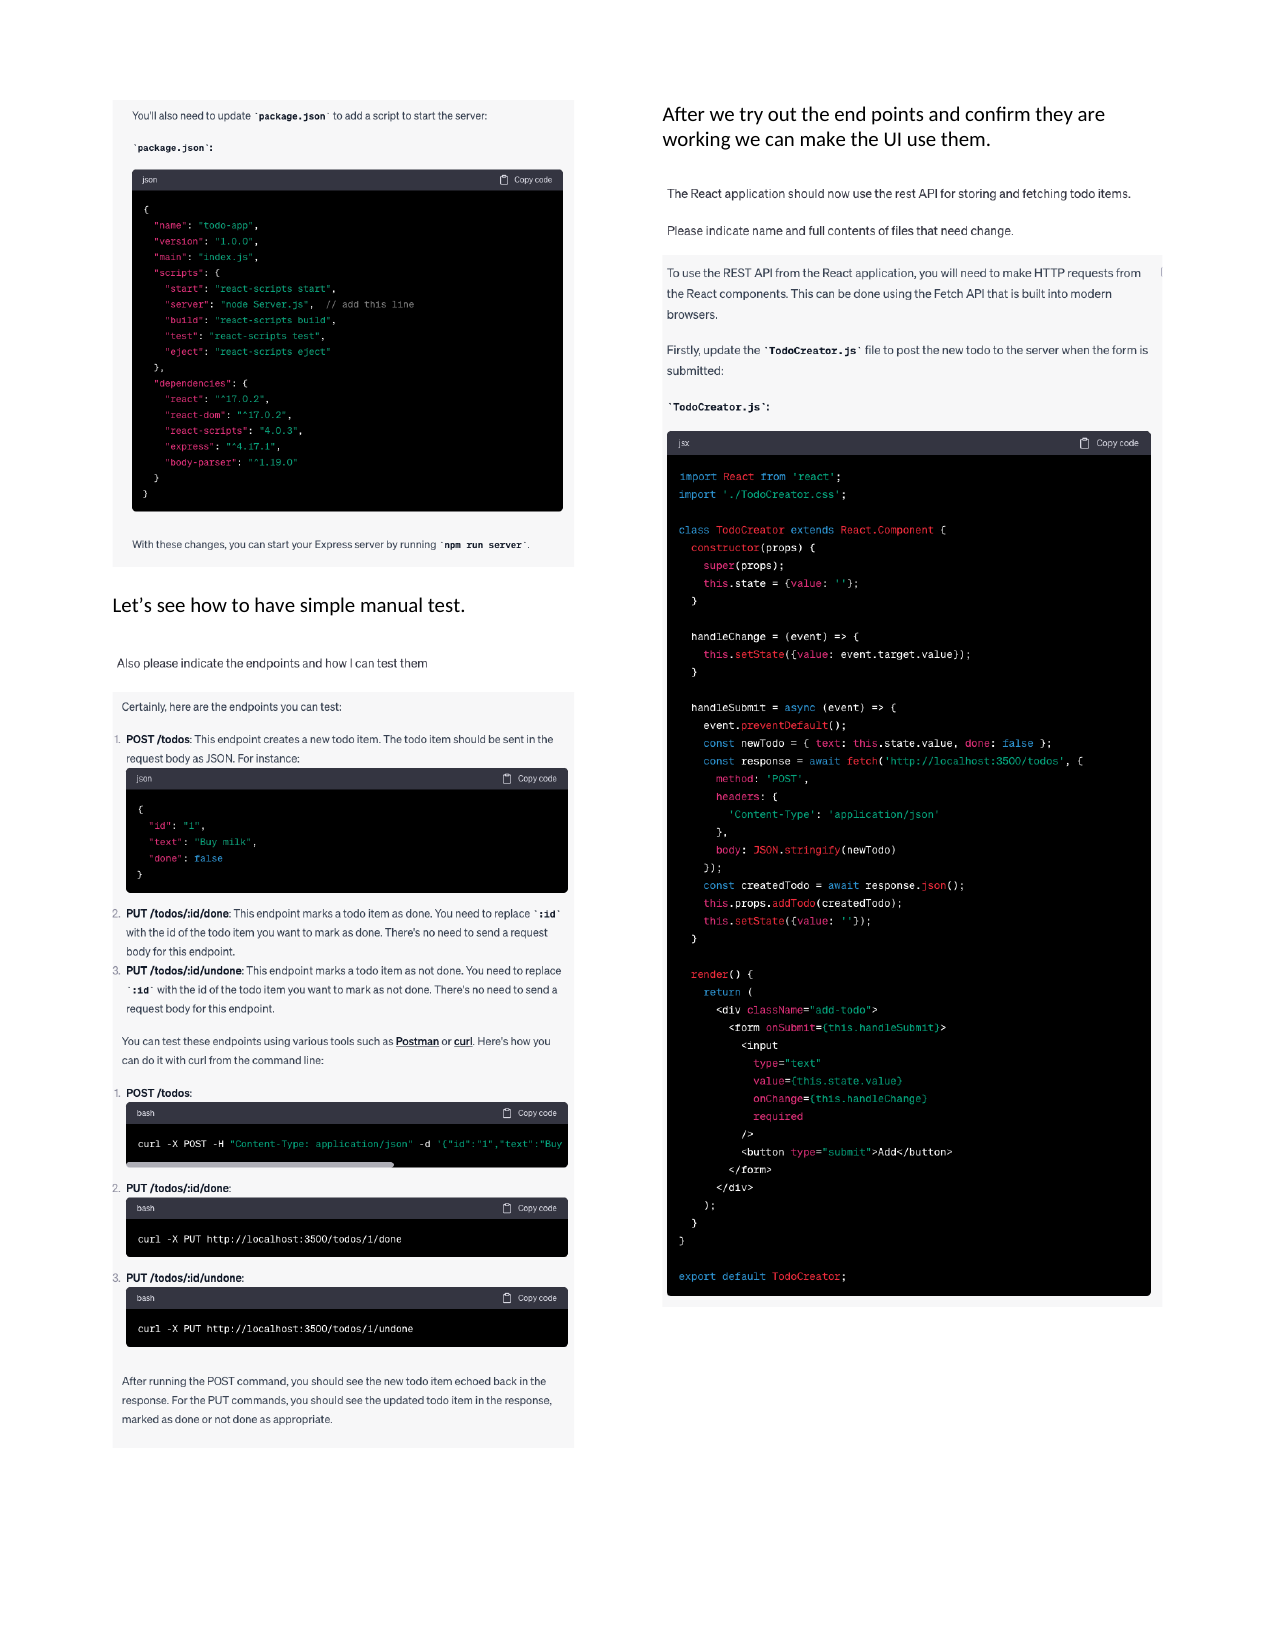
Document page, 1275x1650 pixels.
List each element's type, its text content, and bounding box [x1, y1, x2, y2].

text Let’s see how to have simple manual test. [112, 592, 613, 618]
picture [112, 643, 613, 1448]
picture [662, 177, 1163, 1307]
picture [112, 100, 575, 567]
text After we try out the end points and confirm they are working we can make the UI use them. [662, 101, 1162, 152]
